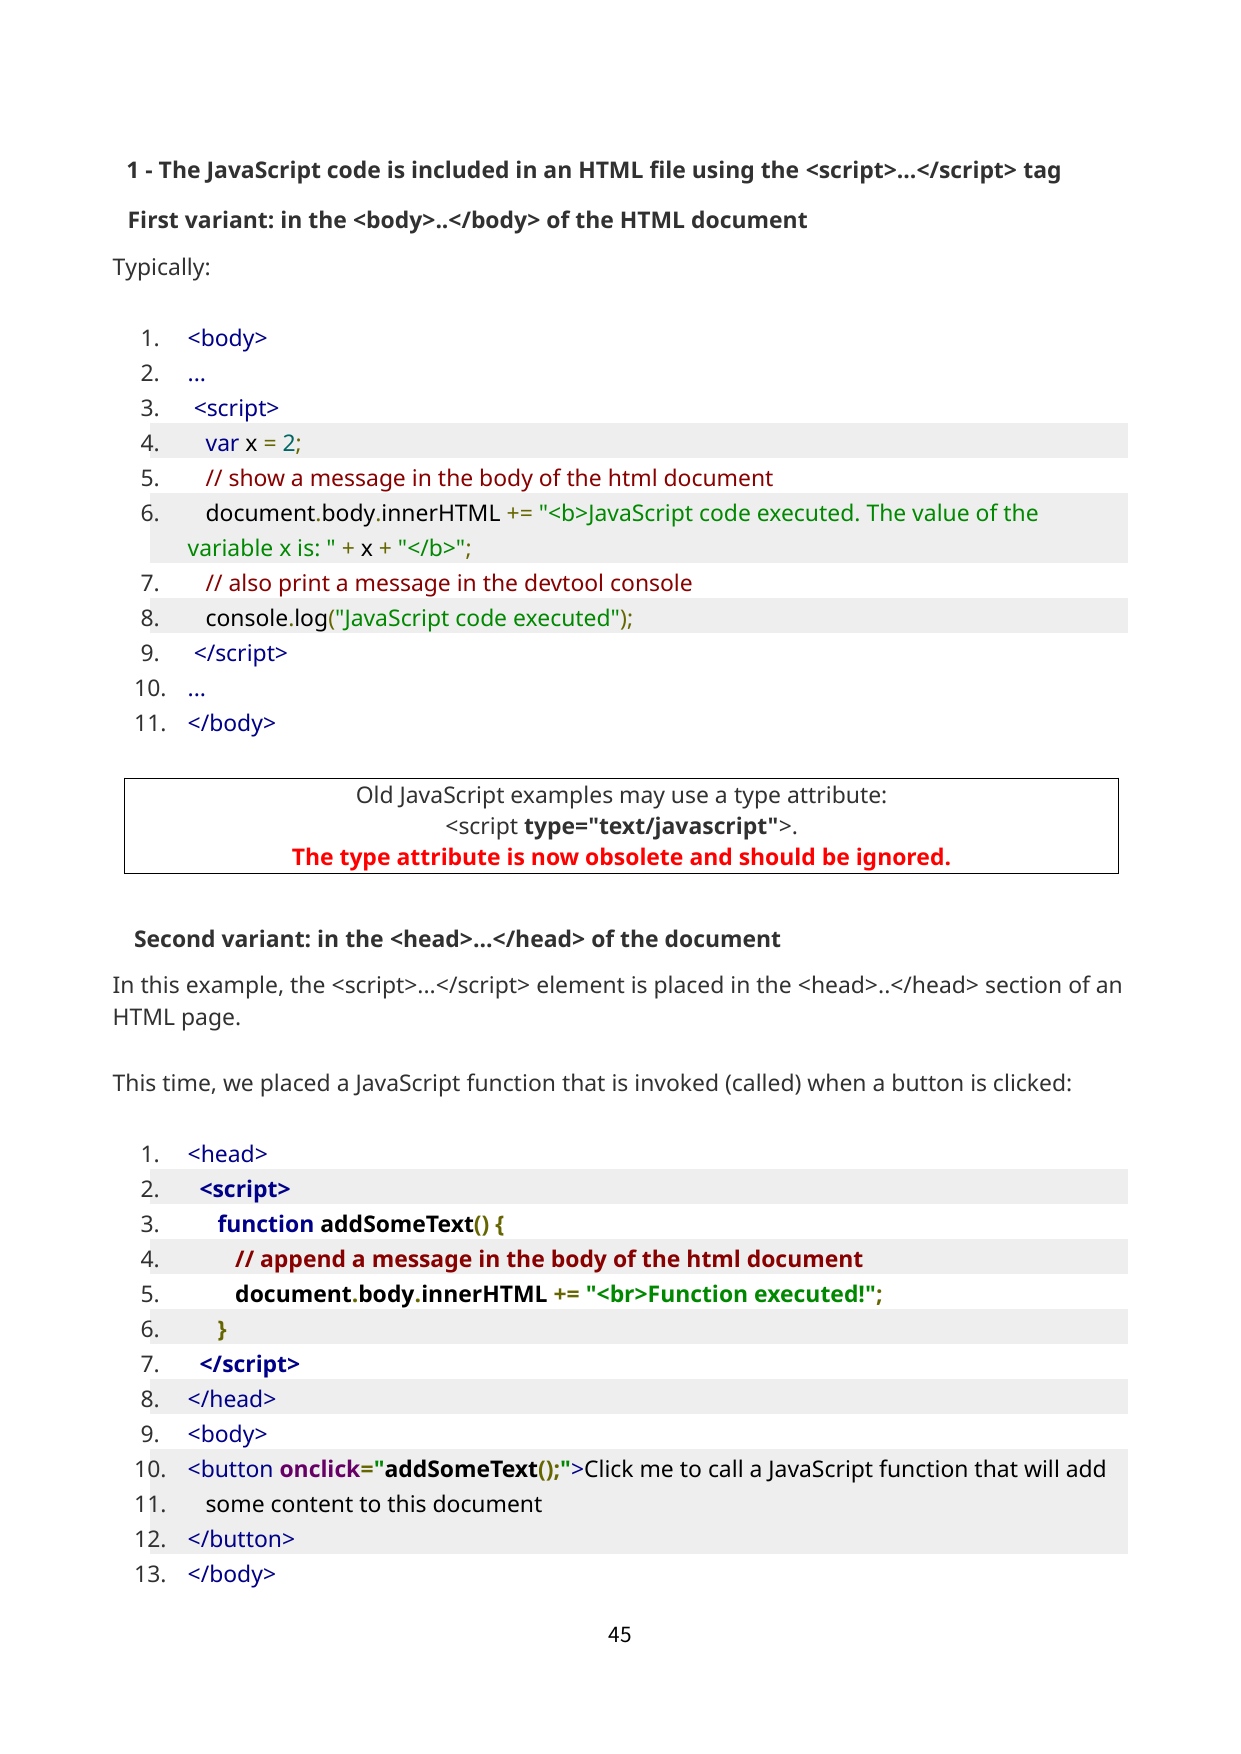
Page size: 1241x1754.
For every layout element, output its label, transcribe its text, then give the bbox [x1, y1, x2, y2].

list some content to this document [150, 1484, 1128, 1519]
list </script> [150, 1344, 1128, 1379]
subtitle Second variant: in the <head>...</head> of the document [134, 919, 1128, 954]
list <script> [150, 388, 1128, 423]
list // show a message in the body of the html document [150, 458, 1128, 493]
list </button> [150, 1519, 1128, 1554]
list </head> [150, 1379, 1128, 1414]
list ... [150, 668, 1128, 703]
list </script> [150, 633, 1128, 668]
list } [150, 1309, 1128, 1344]
text In this example, the <script>...</script> element is placed in the <head>..</head> section of an HTML page. [112, 969, 1128, 1032]
list document.body.innerHTML += "<br>Function executed!"; [150, 1274, 1128, 1309]
list <button onclick="addSomeText();">Click me to call a JavaScript function that will add [150, 1449, 1128, 1484]
list // append a message in the body of the html document [150, 1239, 1128, 1274]
list // also print a message in the devtool console [150, 563, 1128, 598]
list ... [150, 353, 1128, 388]
subtitle 1 - The JavaScript code is included in an HTML file using the <script>...</script> tag [126, 150, 1128, 185]
subtitle First variant: in the <body>..</body> of the HTML document [127, 201, 1128, 236]
list <head> [150, 1134, 1128, 1169]
list </body> [150, 1554, 1128, 1589]
list var x = 2; [150, 423, 1128, 458]
list </body> [150, 703, 1128, 738]
list <body> [150, 318, 1128, 353]
list <body> [150, 1414, 1128, 1449]
list console.log("JavaScript code executed"); [150, 598, 1128, 633]
list document.body.innerHTML += "<b>JavaScript code executed. The value of the variable x is: " + x + "</b>"; [150, 493, 1128, 563]
table_header Old JavaScript examples may use a type attribute: <script type="text/javascript">. The type attribute is now obsolete and should be ignored. [798, 779, 1118, 872]
text This time, we placed a JavaScript function that is invoked (called) when a button is clicked: [112, 1067, 1128, 1099]
list <script> [150, 1169, 1128, 1204]
table_header Old JavaScript examples may use a type attribute: <script type="text/javascript">. The type attribute is now obsolete and should be ignored. [125, 779, 445, 872]
text Typically: [112, 251, 1128, 282]
list function addSomeText() { [150, 1204, 1128, 1239]
